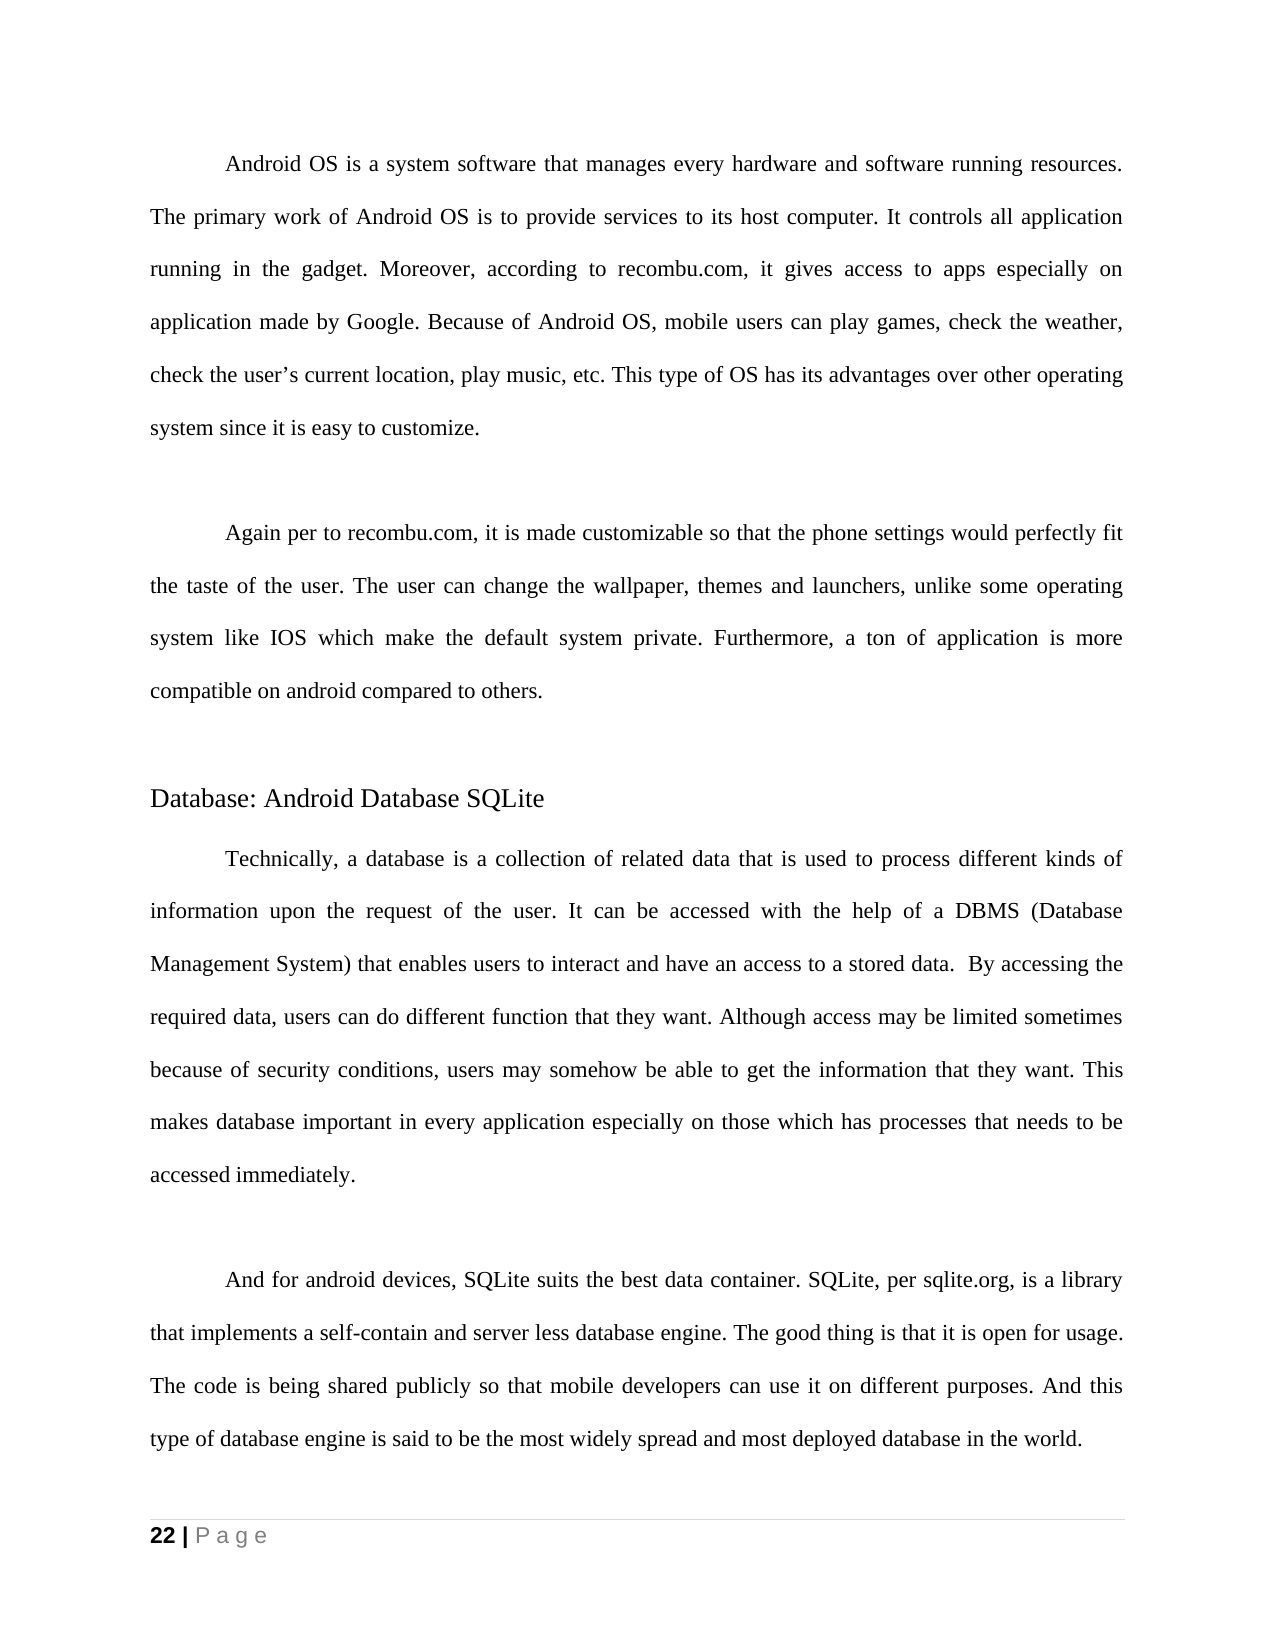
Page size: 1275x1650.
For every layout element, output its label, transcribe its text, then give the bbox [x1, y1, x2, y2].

text Again per to recombu.com, it is made customizable so that the phone settings would perfectly fit the taste of the user. The user can change the wallpaper, themes and launchers, unlike some operating system like IOS which make the default system private. Furthermore, a ton of application is more compatible on android compared to others. [150, 519, 1125, 703]
text And for android devices, SQLite suits the best data container. SQLite, per sqlite.org, is a library that implements a self-contain and server less database engine. The good thing is that it is open for usage. The code is being shared publicly so that mobile developers can use it on different purposes. And this type of database engine is said to be the most widely spread and most deployed database in the world. [150, 1266, 1125, 1451]
text Android OS is a system software that manages every hardware and software running resources. The primary work of Android OS is to provide services to its host computer. It controls all application running in the gadget. Moreover, according to recombu.com, it gives access to apps especially on application made by Google. Because of Android OS, mobile users can play games, check the weather, check the user’s current location, play music, etc. This type of OS has its advantages over other operating system since it is easy to customize. [150, 150, 1125, 440]
subtitle Database: Android Database SQLite [150, 782, 1125, 814]
text Technically, a database is a collection of related data that is used to process different kinds of information upon the request of the user. It can be accessed with the help of a DBMS (Database Management System) that enables users to interact and have an access to a stored data. By accessing the required data, users can do different function that they want. Although access may be limited sometimes because of security conditions, users may somehow be able to get the information that they want. This makes database important in every application especially on those which has processes that needs to be accessed immediately. [150, 845, 1125, 1187]
